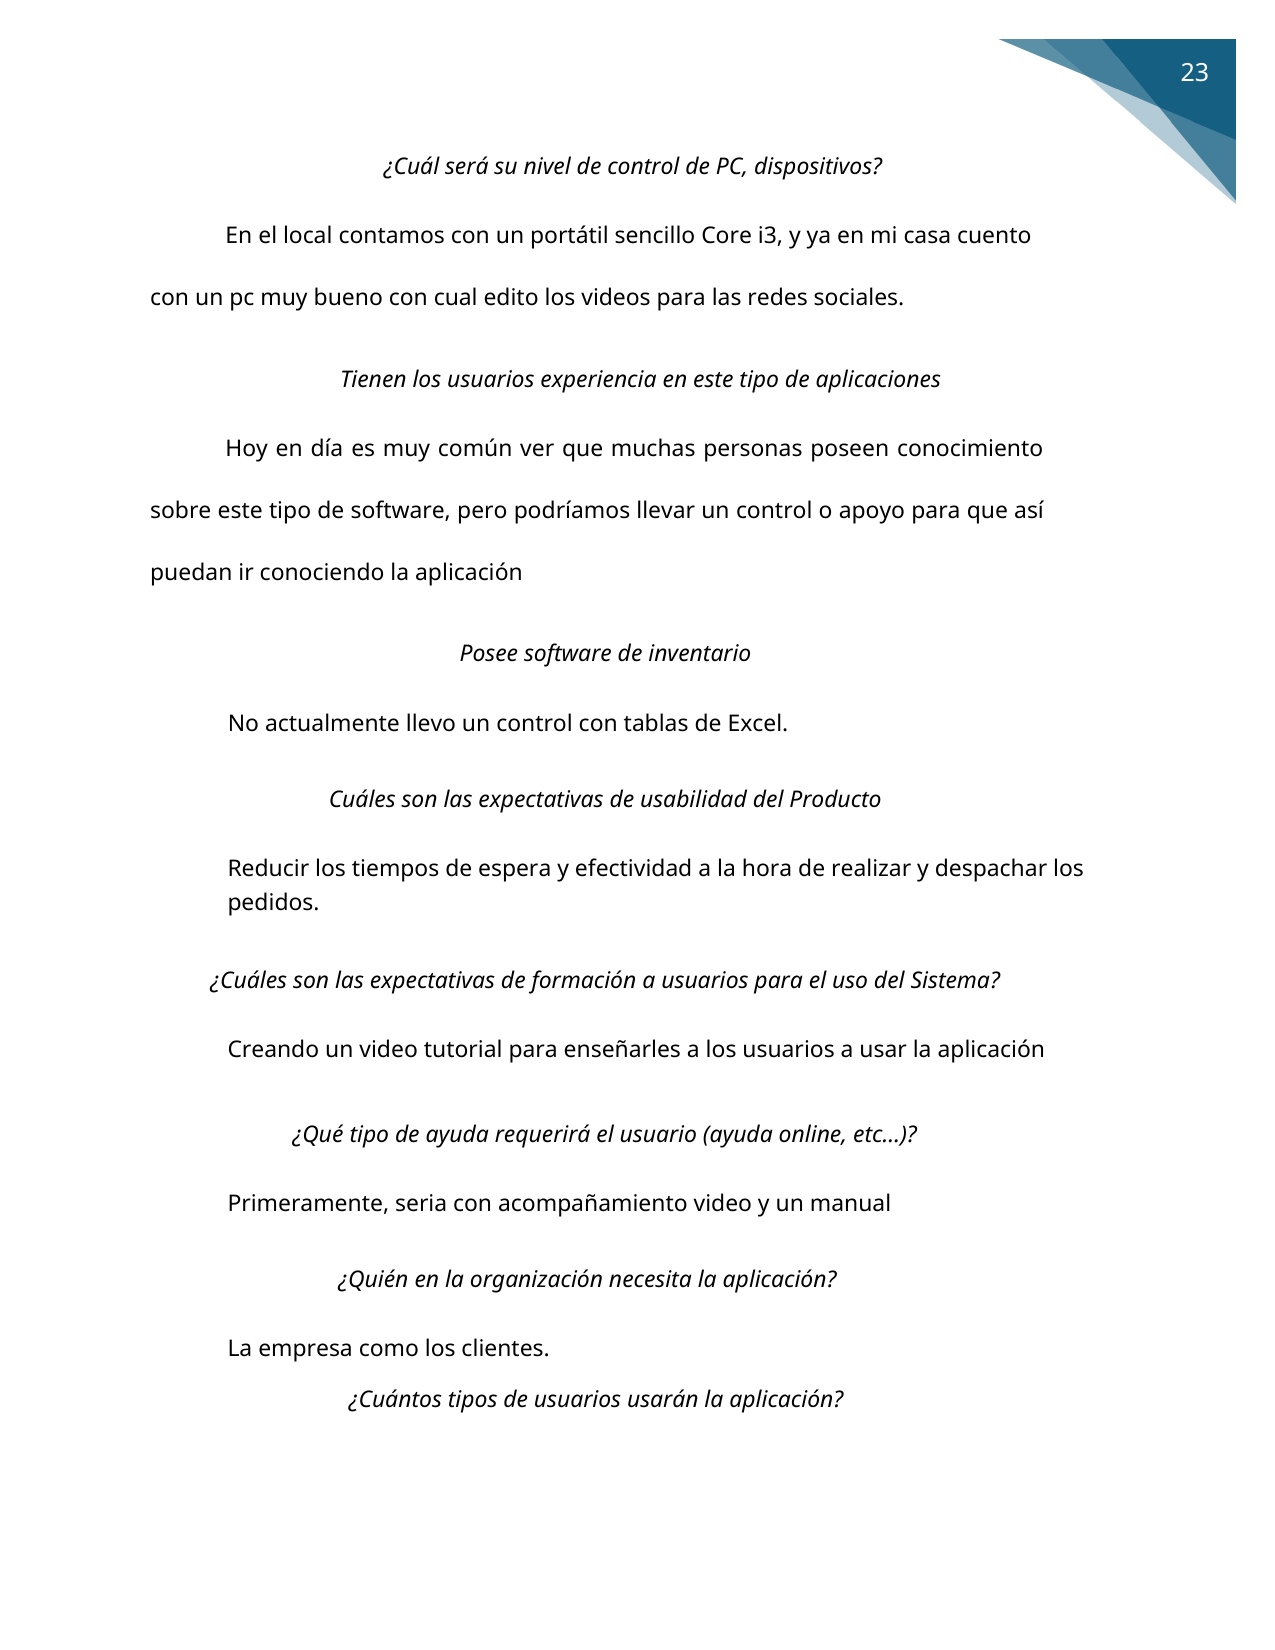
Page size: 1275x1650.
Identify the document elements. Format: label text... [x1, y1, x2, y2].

text ¿Cuál será su nivel de control de PC, dispositivos? [383, 150, 974, 181]
text Hoy en día es muy común ver que muchas personas poseen conocimiento sobre este tipo de software, pero podríamos llevar un control o apoyo para que así puedan ir conociendo la aplicación [150, 432, 1045, 587]
text Primeramente, seria con acompañamiento video y un manual [227, 1187, 1118, 1218]
text ¿Cuántos tipos de usuarios usarán la aplicación? [150, 1383, 1042, 1414]
text En el local contamos con un portátil sencillo Core i3, y ya en mi casa cuento con un pc muy bueno con cual edito los videos para las redes sociales. [150, 219, 1075, 312]
text La empresa como los clientes. [227, 1332, 1118, 1364]
text Tienen los usuarios experiencia en este tipo de aplicaciones [340, 363, 974, 394]
text ¿Qué tipo de ayuda requerirá el usuario (ayuda online, etc…)? [150, 1117, 1059, 1149]
text ¿Quién en la organización necesita la aplicación? [150, 1263, 1125, 1294]
text ¿Cuáles son las expectativas de formación a usuarios para el uso del Sistema? [150, 964, 1060, 996]
text Reducir los tiempos de espera y efectividad a la hora de realizar y despachar los pedidos. [227, 852, 1118, 917]
text Cuáles son las expectativas de usabilidad del Producto [150, 783, 1061, 814]
text Creando un video tutorial para enseñarles a los usuarios a usar la aplicación [227, 1033, 1118, 1065]
text No actualmente llevo un control con tablas de Excel. [228, 707, 1118, 738]
picture [997, 39, 1236, 205]
text Posee software de inventario [150, 637, 1061, 669]
